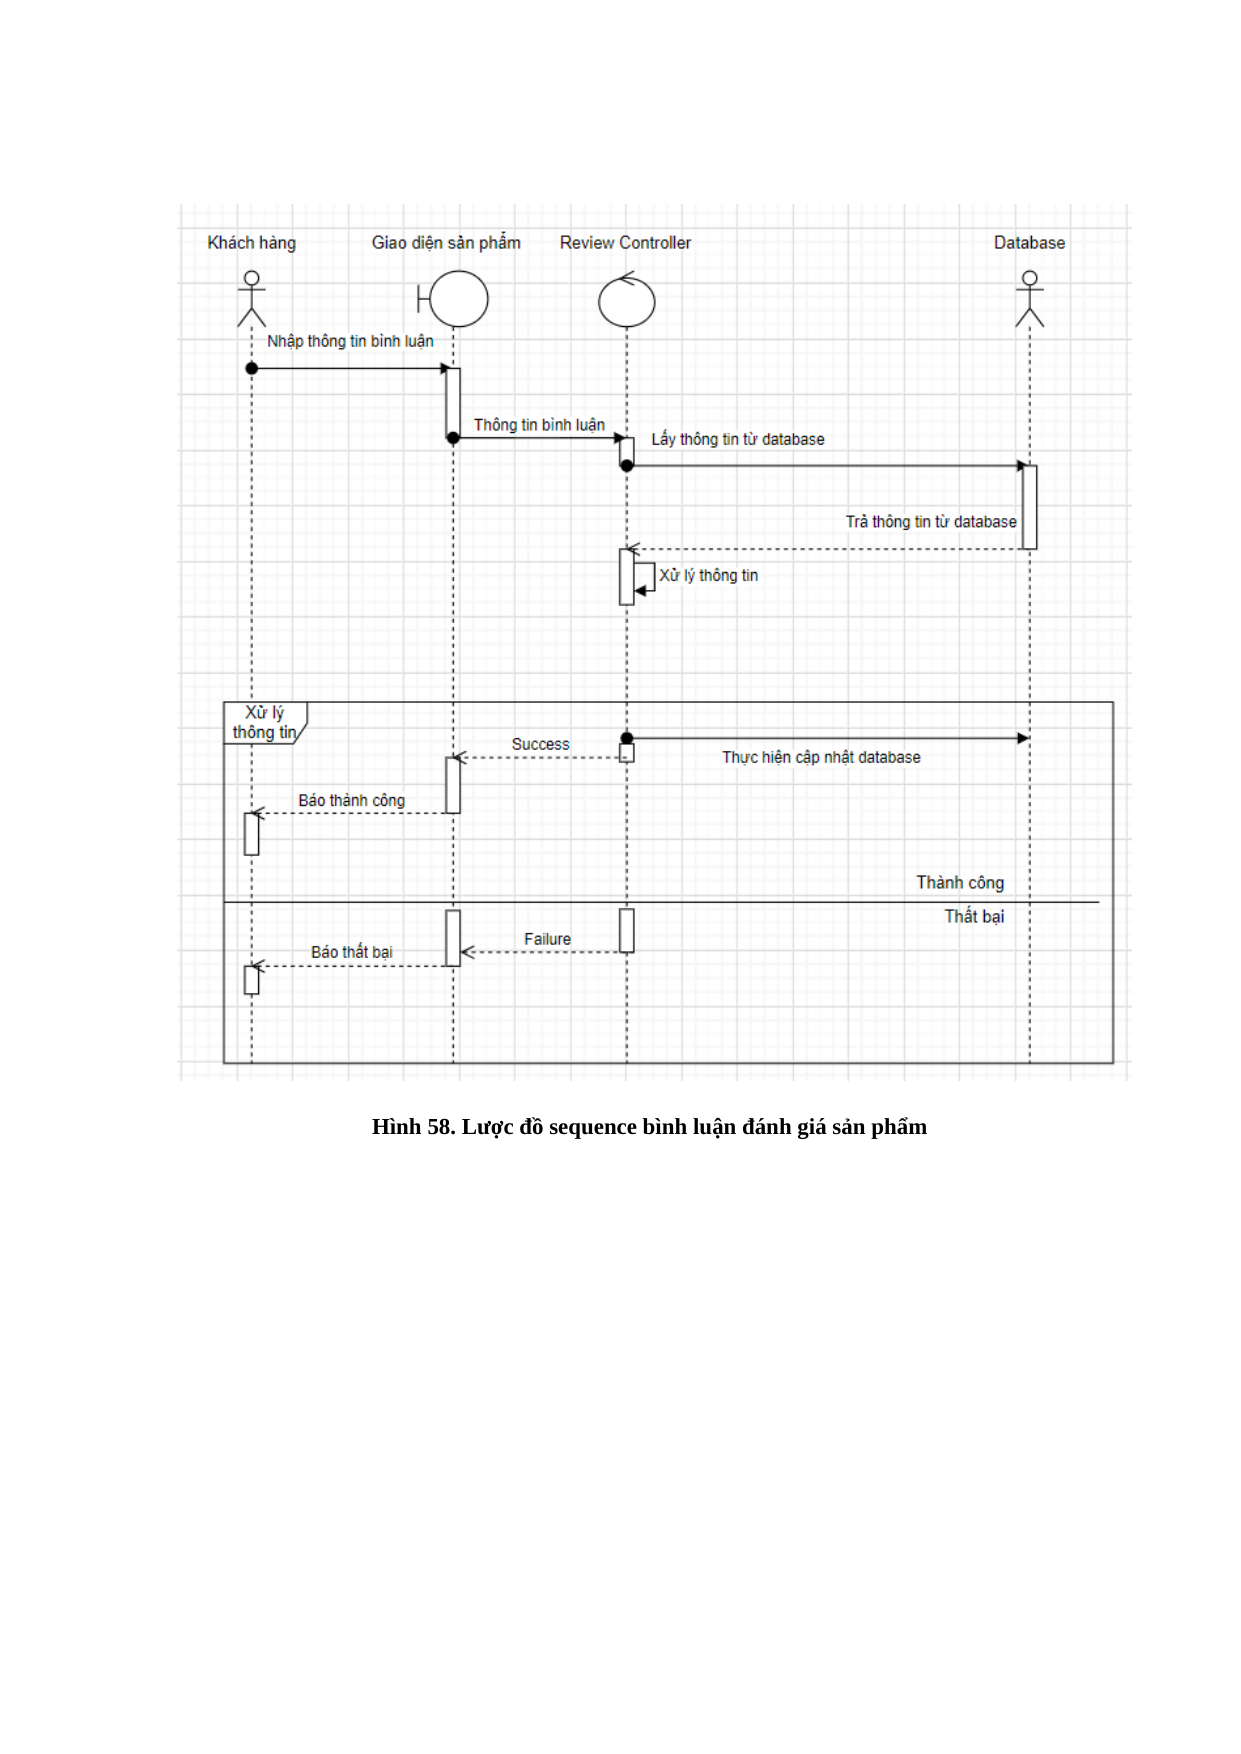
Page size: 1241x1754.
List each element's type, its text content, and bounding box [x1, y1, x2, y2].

picture [177, 204, 1133, 1081]
text Hình 58. Lược đồ sequence bình luận đánh giá sản phẩm [177, 1113, 1122, 1139]
